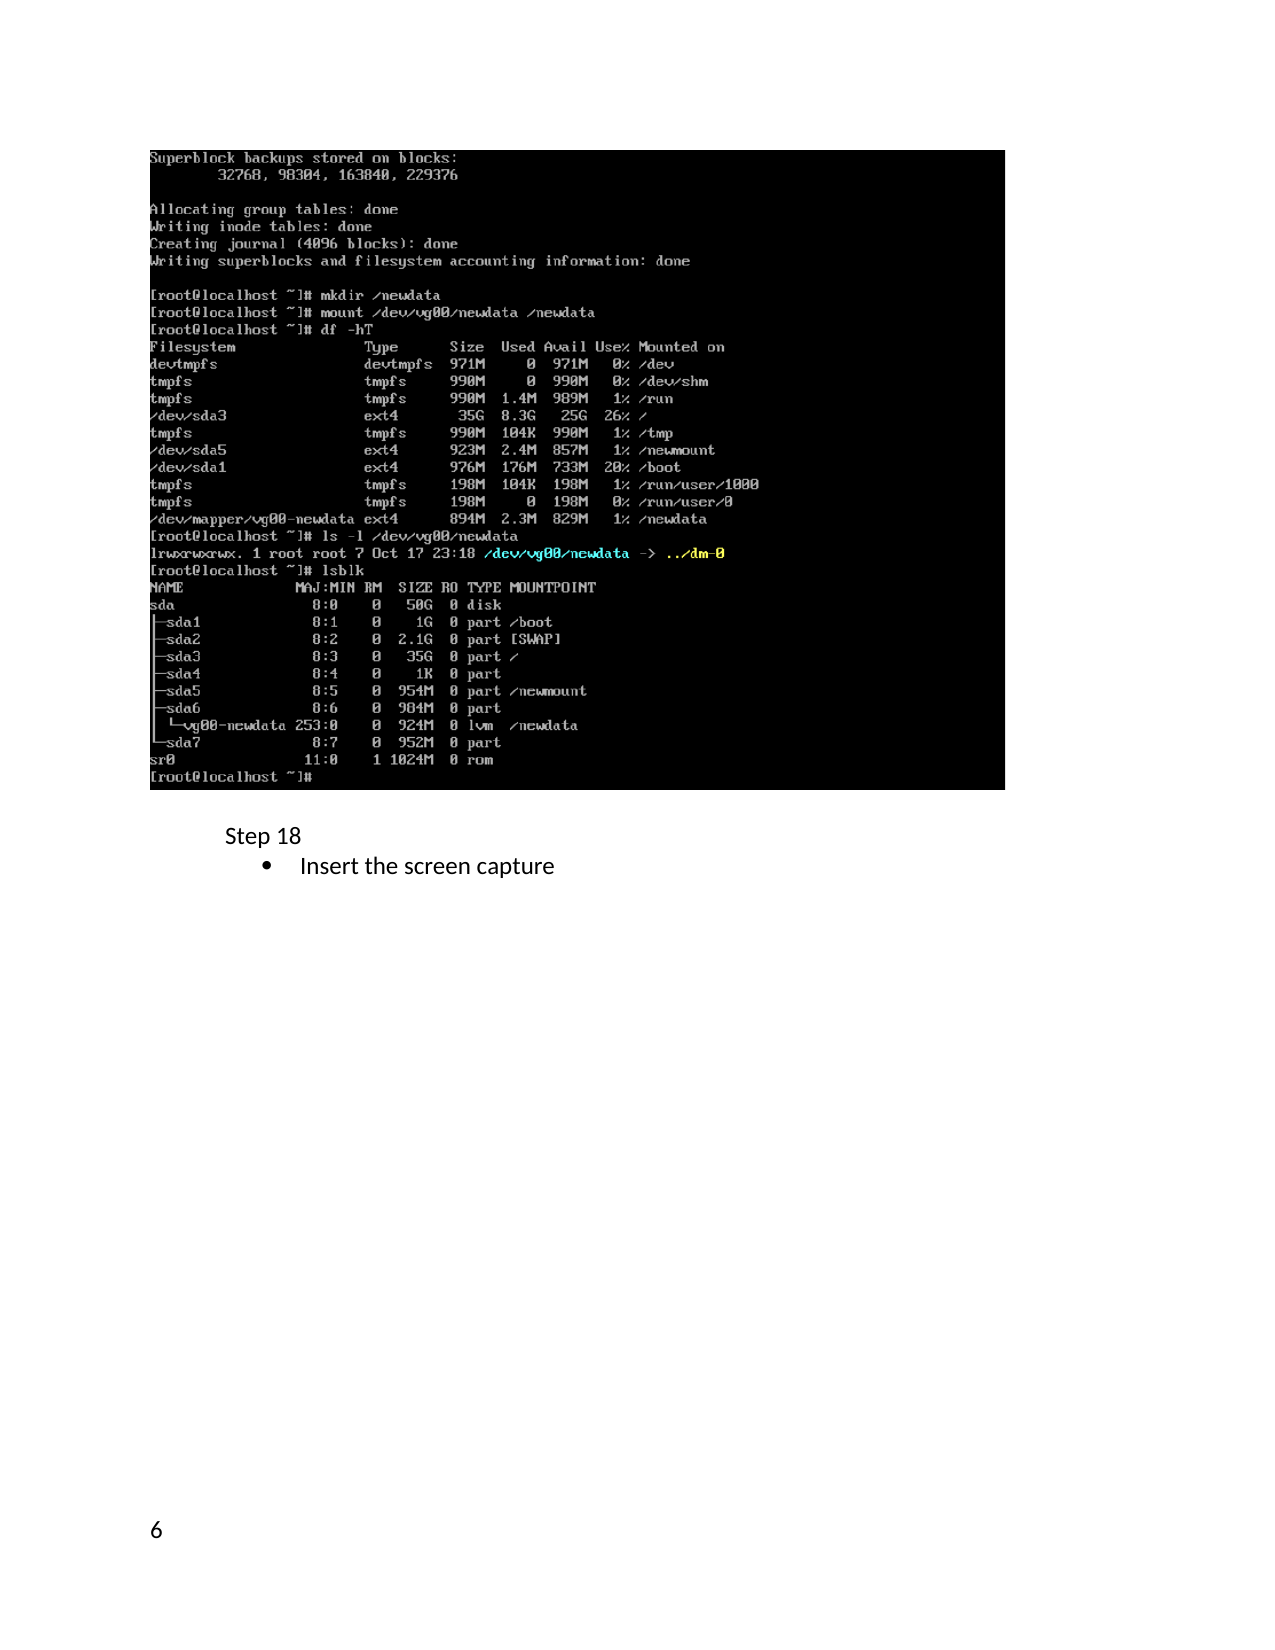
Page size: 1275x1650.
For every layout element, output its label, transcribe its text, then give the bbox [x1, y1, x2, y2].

picture [150, 150, 1006, 790]
list Insert the screen capture [262, 851, 1125, 881]
text Step 18 [150, 820, 1125, 851]
